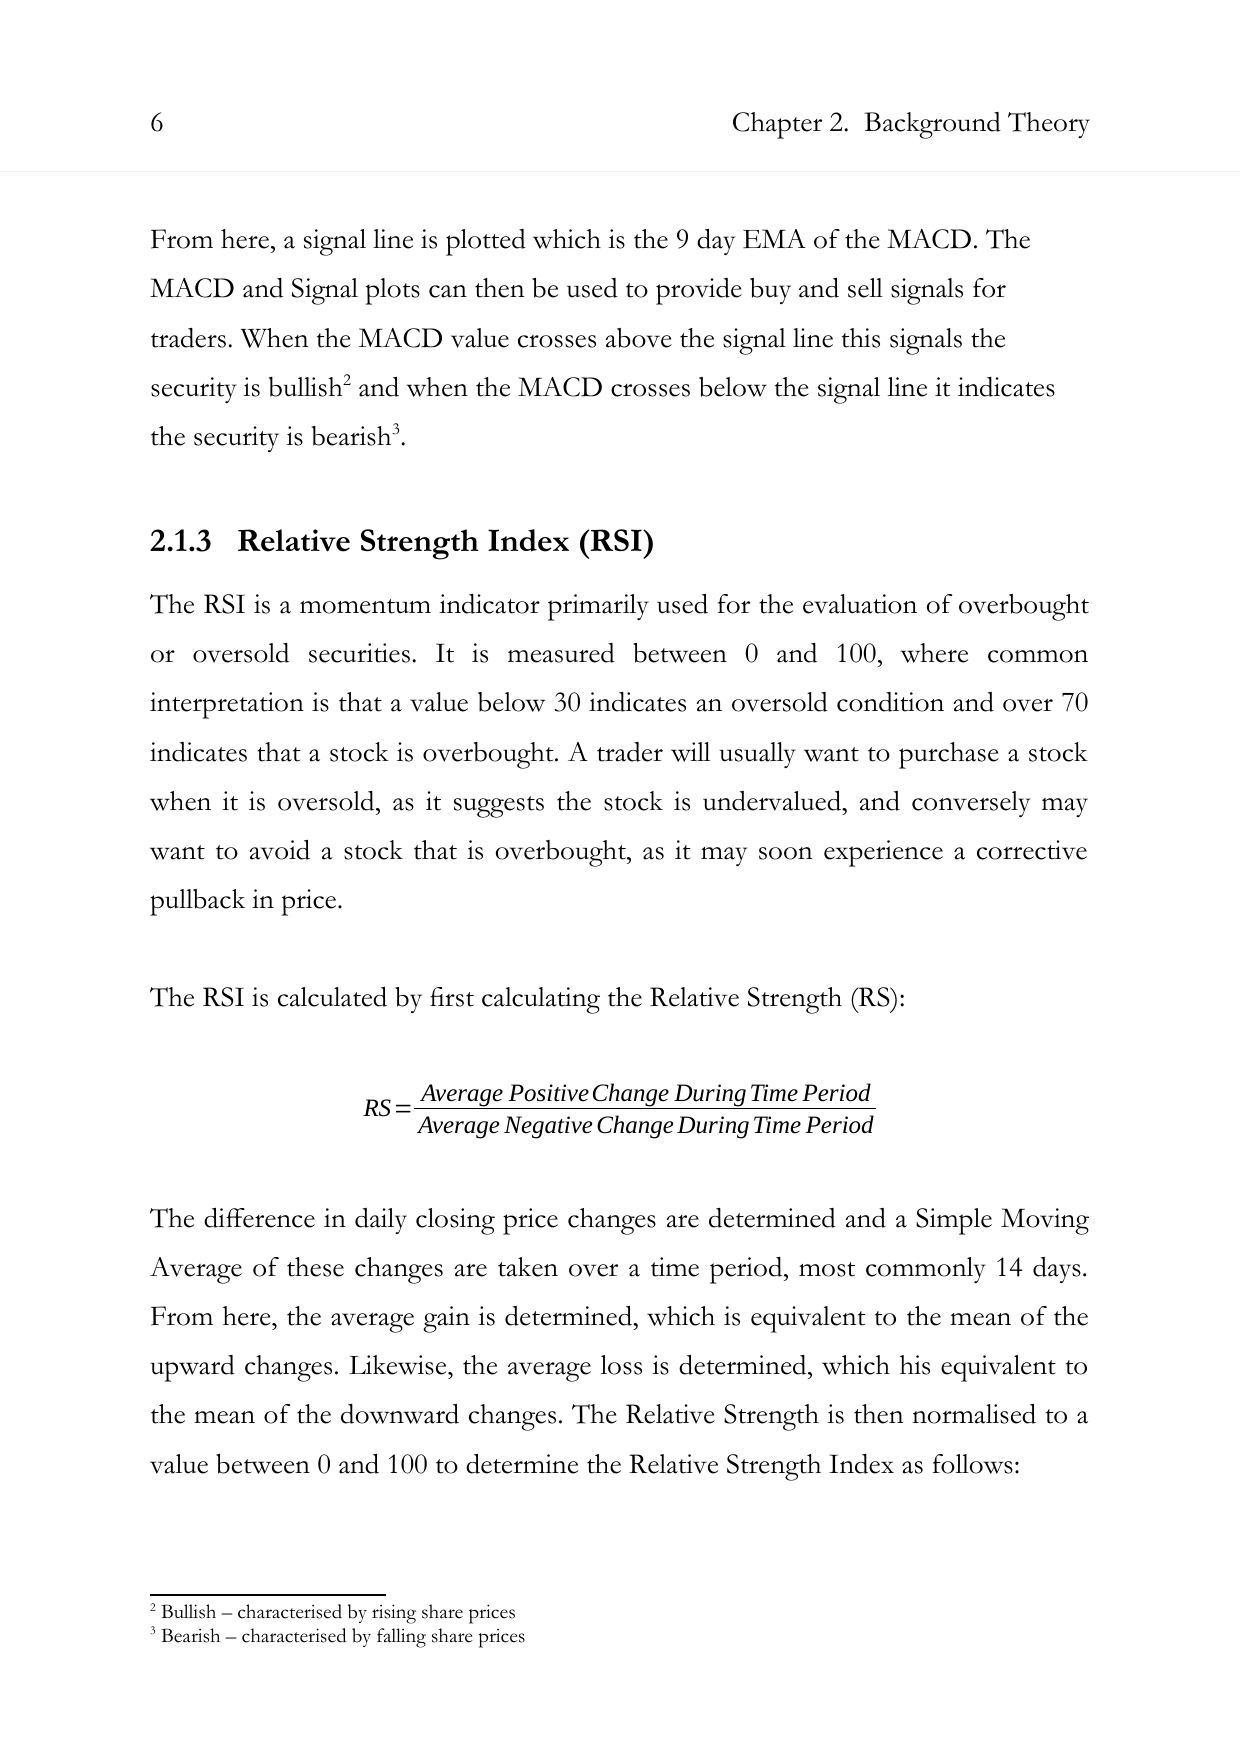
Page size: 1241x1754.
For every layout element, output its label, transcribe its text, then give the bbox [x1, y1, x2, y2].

text From here, a signal line is plotted which is the 9 day EMA of the MACD. The MACD and Signal plots can then be used to provide buy and sell signals for traders. When the MACD value crosses above the signal line this signals the security is bullish and when the MACD crosses below the signal line it indicates the security is bearish. [150, 223, 1090, 453]
text The RSI is a momentum indicator primarily used for the evaluation of overbought or oversold securities. It is measured between 0 and 100, where common interpretation is that a value below 30 indicates an oversold condition and over 70 indicates that a stock is overbought. A trader will usually want to purchase a stock when it is oversold, as it suggests the stock is undervalued, and conversely may want to avoid a stock that is overbought, as it may soon experience a corrective pullback in price. [150, 588, 1090, 916]
subtitle 2.1.3 Relative Strength Index (RSI) [150, 523, 1090, 560]
text The difference in daily closing price changes are determined and a Simple Moving Average of these changes are taken over a time period, most commonly 14 days. From here, the average gain is determined, which is equivalent to the mean of the upward changes. Likewise, the average loss is determined, which his equivalent to the mean of the downward changes. The Relative Strength is then normalised to a value between 0 and 100 to determine the Relative Strength Index as follows: [150, 1202, 1090, 1481]
text The RSI is calculated by first calculating the Relative Strength (RS): [150, 982, 1090, 1014]
